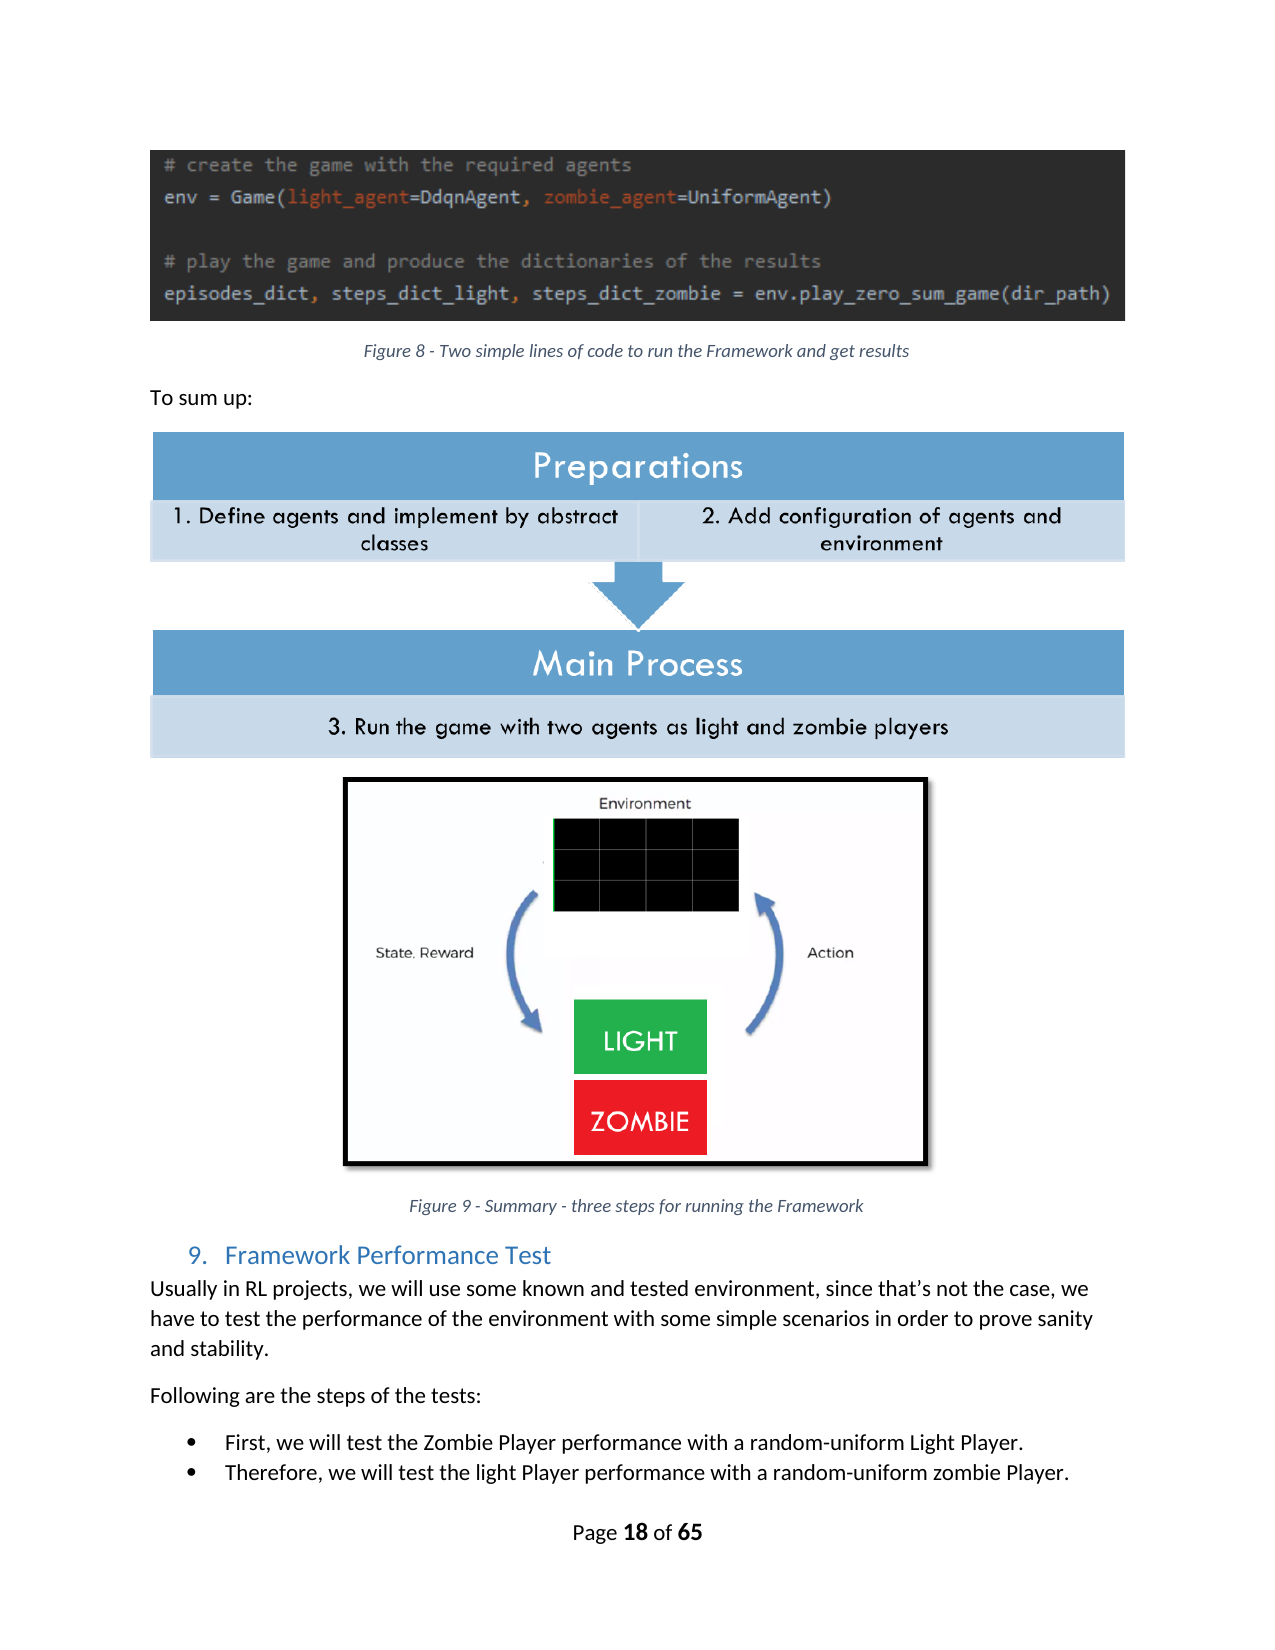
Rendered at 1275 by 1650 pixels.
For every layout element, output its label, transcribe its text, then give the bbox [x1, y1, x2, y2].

text To sum up: [150, 383, 1125, 411]
picture [150, 429, 1125, 1176]
subtitle Framework Performance Test [187, 1238, 1125, 1271]
text Following are the steps of the tests: [150, 1381, 1125, 1409]
text Figure 8 - Two simple lines of code to run the Framework and get results [150, 339, 1125, 362]
list First, we will test the Zombie Player performance with a random-uniform Light Player. [187, 1428, 1125, 1456]
picture [150, 150, 1125, 321]
text Figure 9 - Summary - three steps for running the Framework [150, 1194, 1125, 1217]
list Therefore, we will test the light Player performance with a random-uniform zombie Player. [187, 1458, 1125, 1486]
text Usually in RL projects, we will use some known and tested environment, since that’s not the case, we have to test the performance of the environment with some simple scenarios in order to prove sanity and stability. [150, 1274, 1125, 1362]
